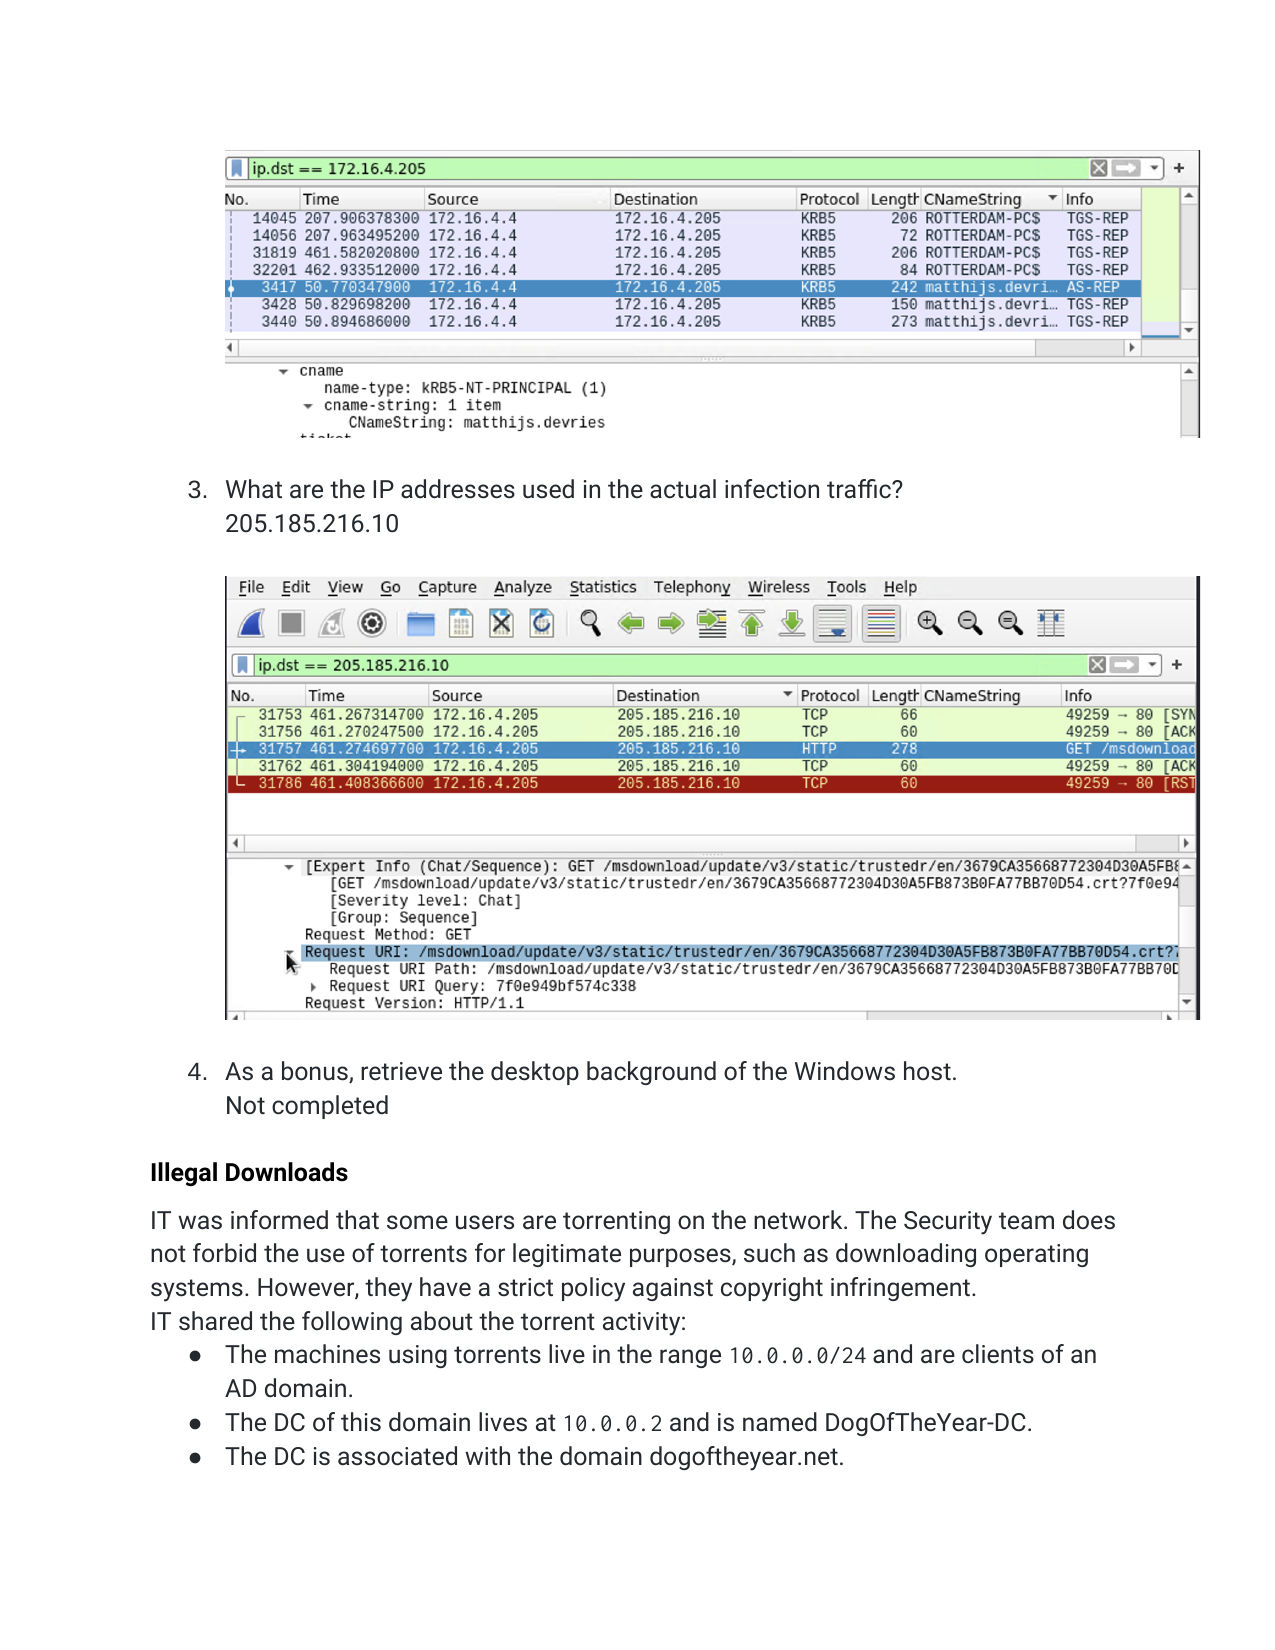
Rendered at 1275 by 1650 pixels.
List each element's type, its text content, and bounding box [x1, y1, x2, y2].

picture [225, 576, 1200, 1020]
list As a bonus, retrieve the desktop background of the Windows host. [187, 1057, 1125, 1087]
list The DC is associated with the domain dogoftheyear.net. [187, 1442, 1125, 1471]
list What are the IP addresses used in the actual infection traffic? [187, 475, 1125, 504]
subtitle Illegal Downloads [150, 1158, 1125, 1188]
text 205.185.216.10 [225, 509, 1125, 538]
text IT shared the following about the torrent activity: [150, 1307, 1125, 1336]
list The machines using torrents live in the range 10.0.0.0/24 and are clients of an AD domain. [187, 1341, 1125, 1404]
list The DC of this domain lives at 10.0.0.2 and is named DogOfTheYear-DC. [187, 1408, 1125, 1437]
text IT was informed that some users are torrenting on the network. The Security team does not forbid the use of torrents for legitimate purposes, such as downloading operating systems. However, they have a strict policy against copyright infringement. [150, 1206, 1125, 1302]
text Not completed [225, 1091, 1125, 1121]
picture [225, 150, 1200, 438]
